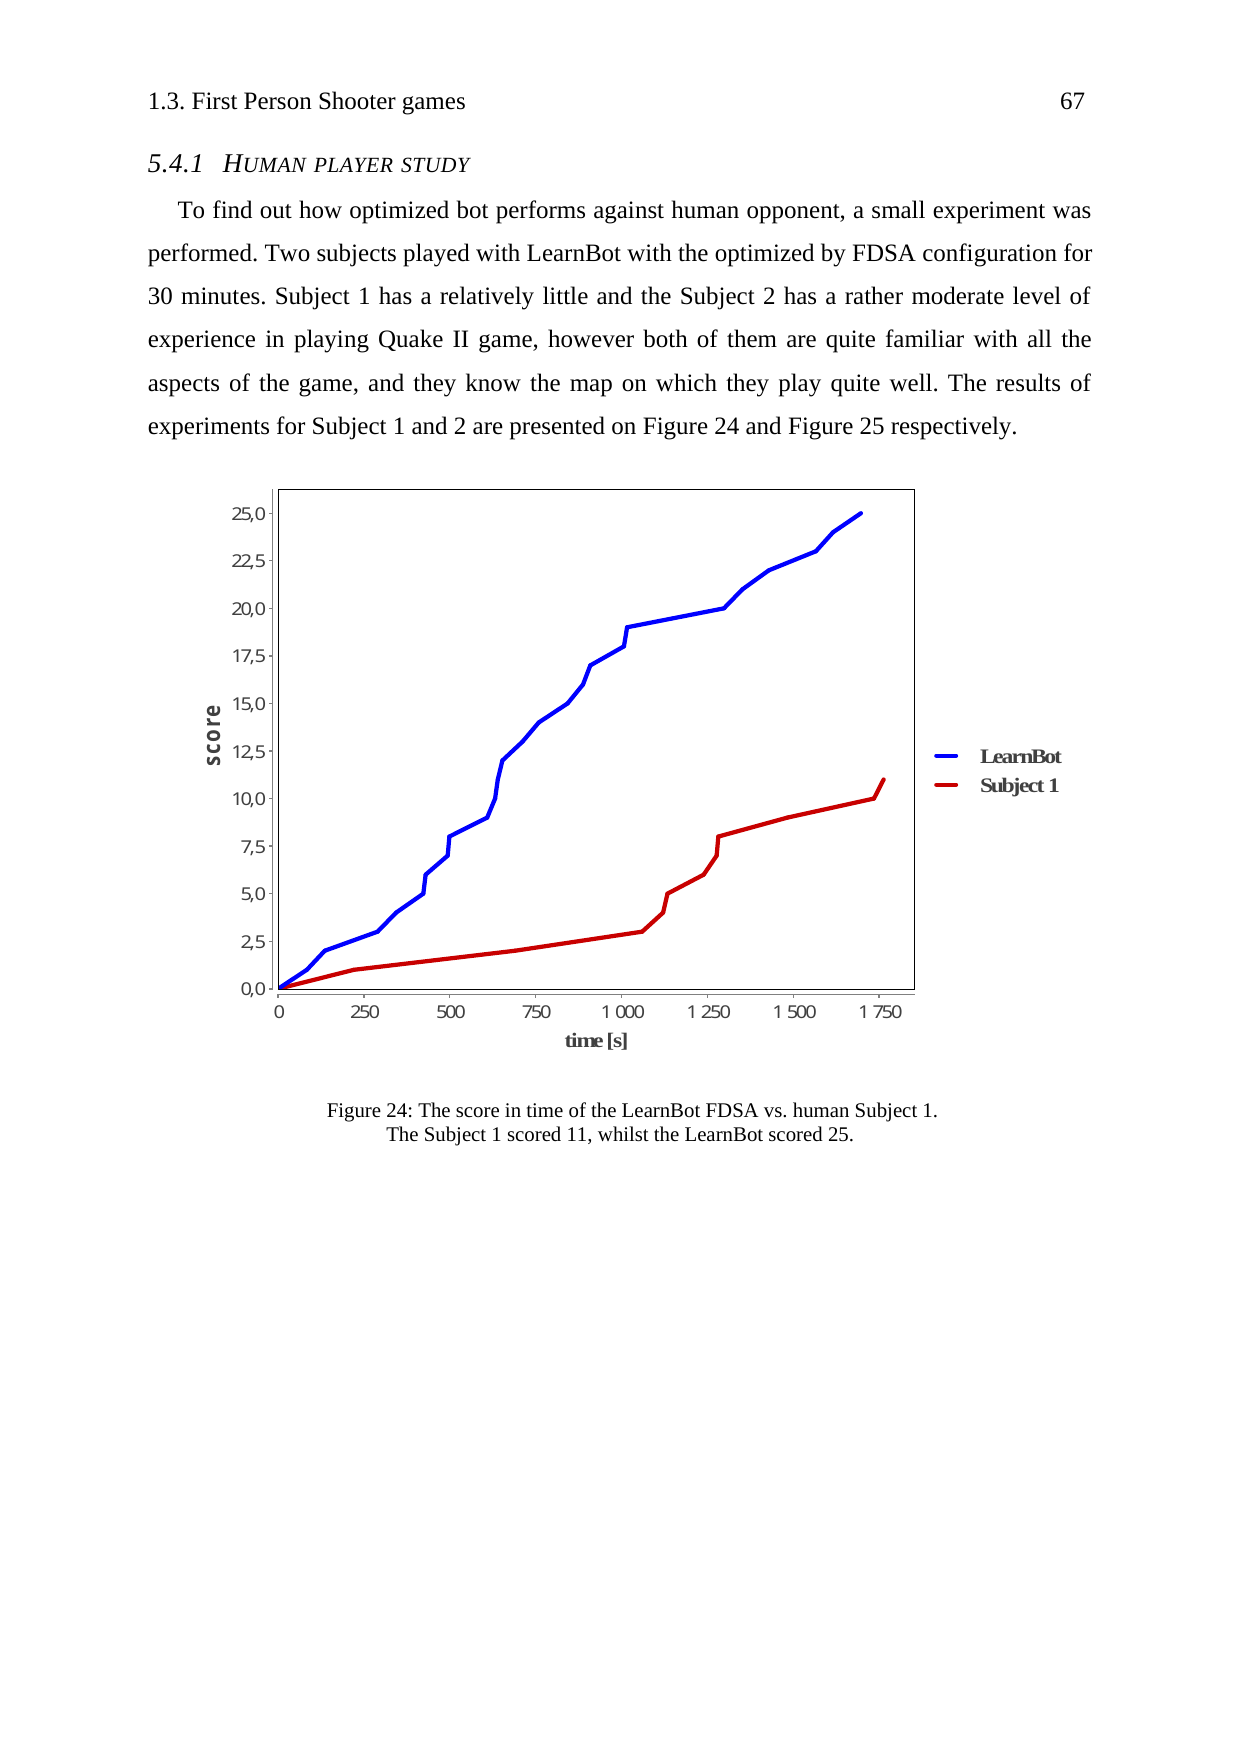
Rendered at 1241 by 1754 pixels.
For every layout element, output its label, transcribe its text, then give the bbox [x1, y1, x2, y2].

subtitle Human player study [148, 148, 1093, 179]
text To find out how optimized bot performs against human opponent, a small experiment was performed. Two subjects played with LearnBot with the optimized by FDSA configuration for 30 minutes. Subject 1 has a relatively little and the Subject 2 has a rather moderate level of experience in playing Quake II game, however both of them are quite familiar with all the aspects of the game, and they know the map on which they play quite well. The results of experiments for Subject 1 and 2 are presented on Figure 24 and Figure 25 respectively. [148, 195, 1093, 439]
